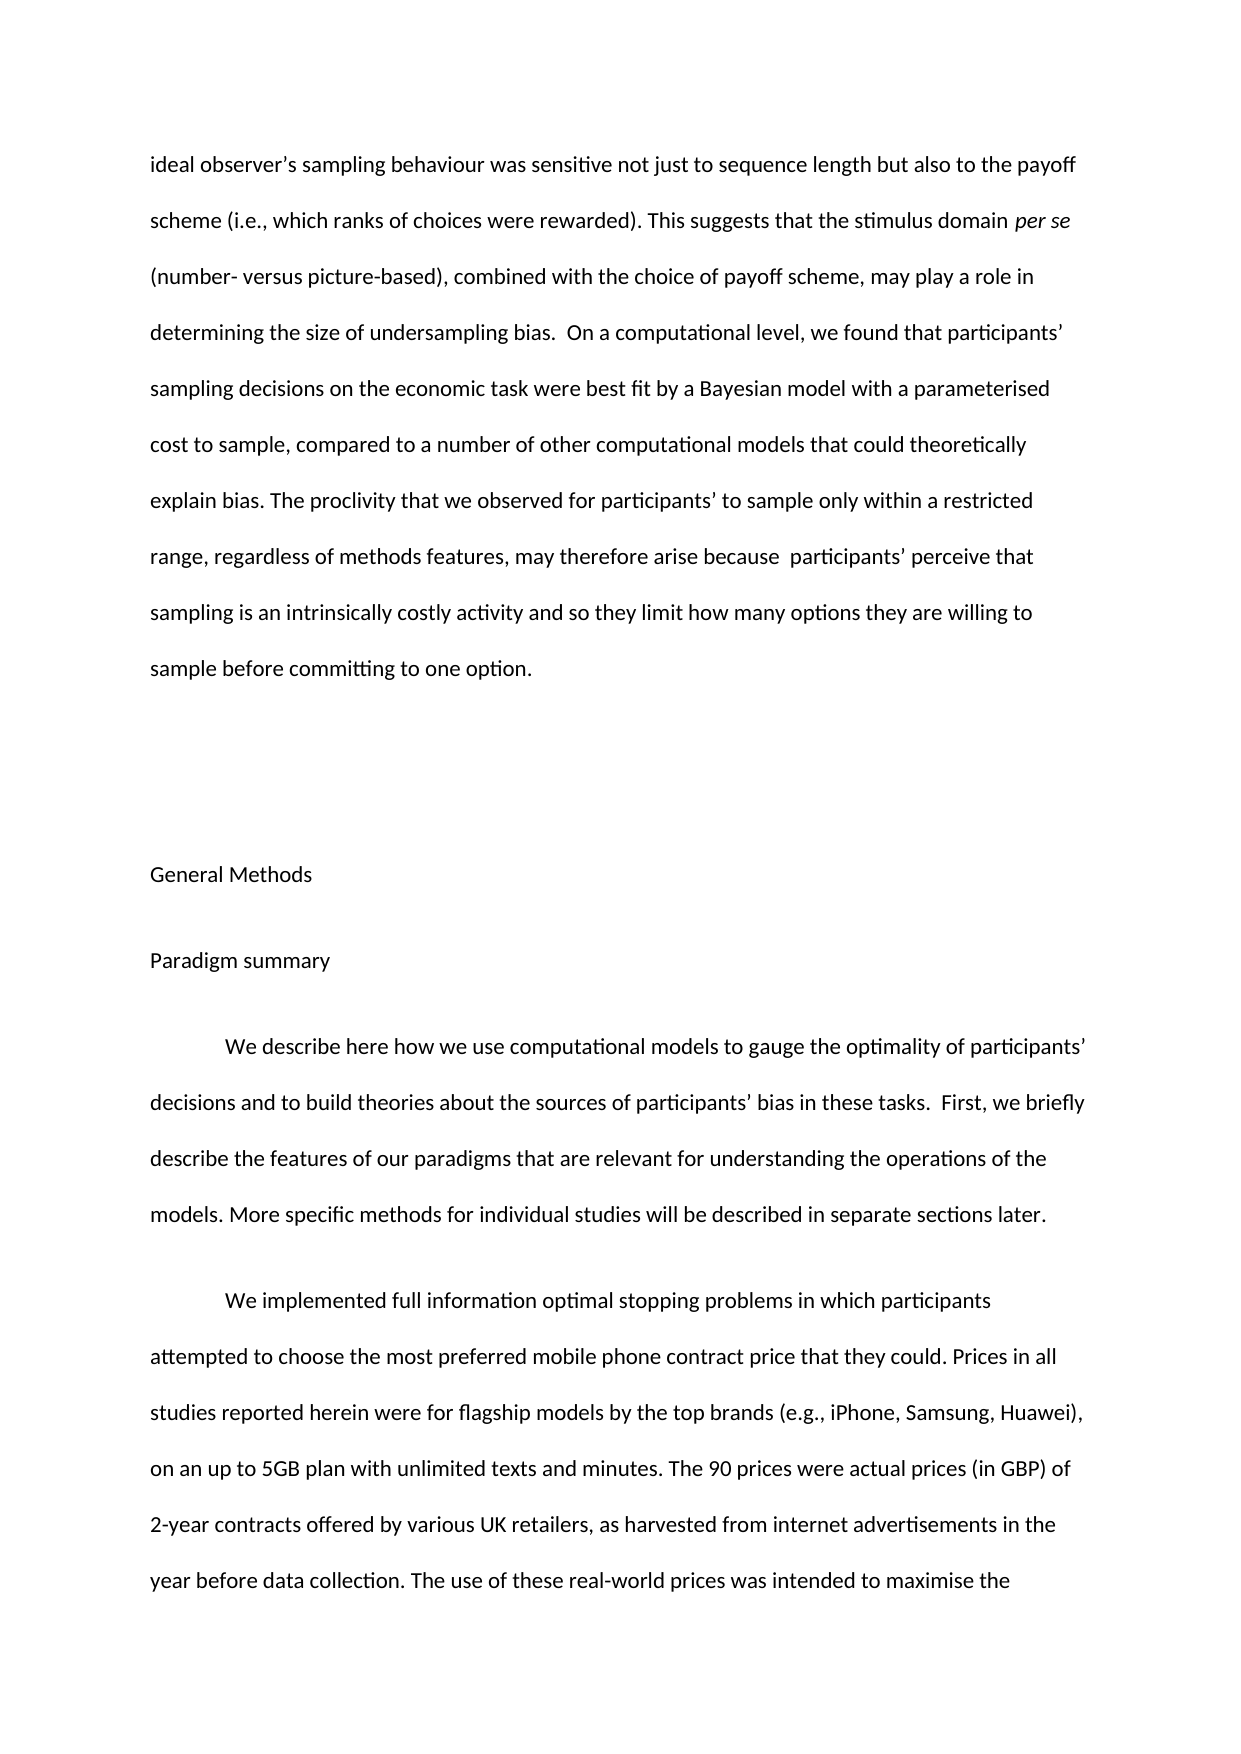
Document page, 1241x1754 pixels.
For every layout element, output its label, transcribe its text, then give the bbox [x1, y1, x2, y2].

text We describe here how we use computational models to gauge the optimality of participants’ decisions and to build theories about the sources of participants’ bias in these tasks. First, we briefly describe the features of our paradigms that are relevant for understanding the operations of the models. More specific methods for individual studies will be described in separate sections later. [150, 1032, 1090, 1228]
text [150, 150, 1090, 682]
text General Methods [150, 860, 1090, 888]
text Paradigm summary [150, 946, 1090, 974]
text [150, 1286, 1090, 1594]
